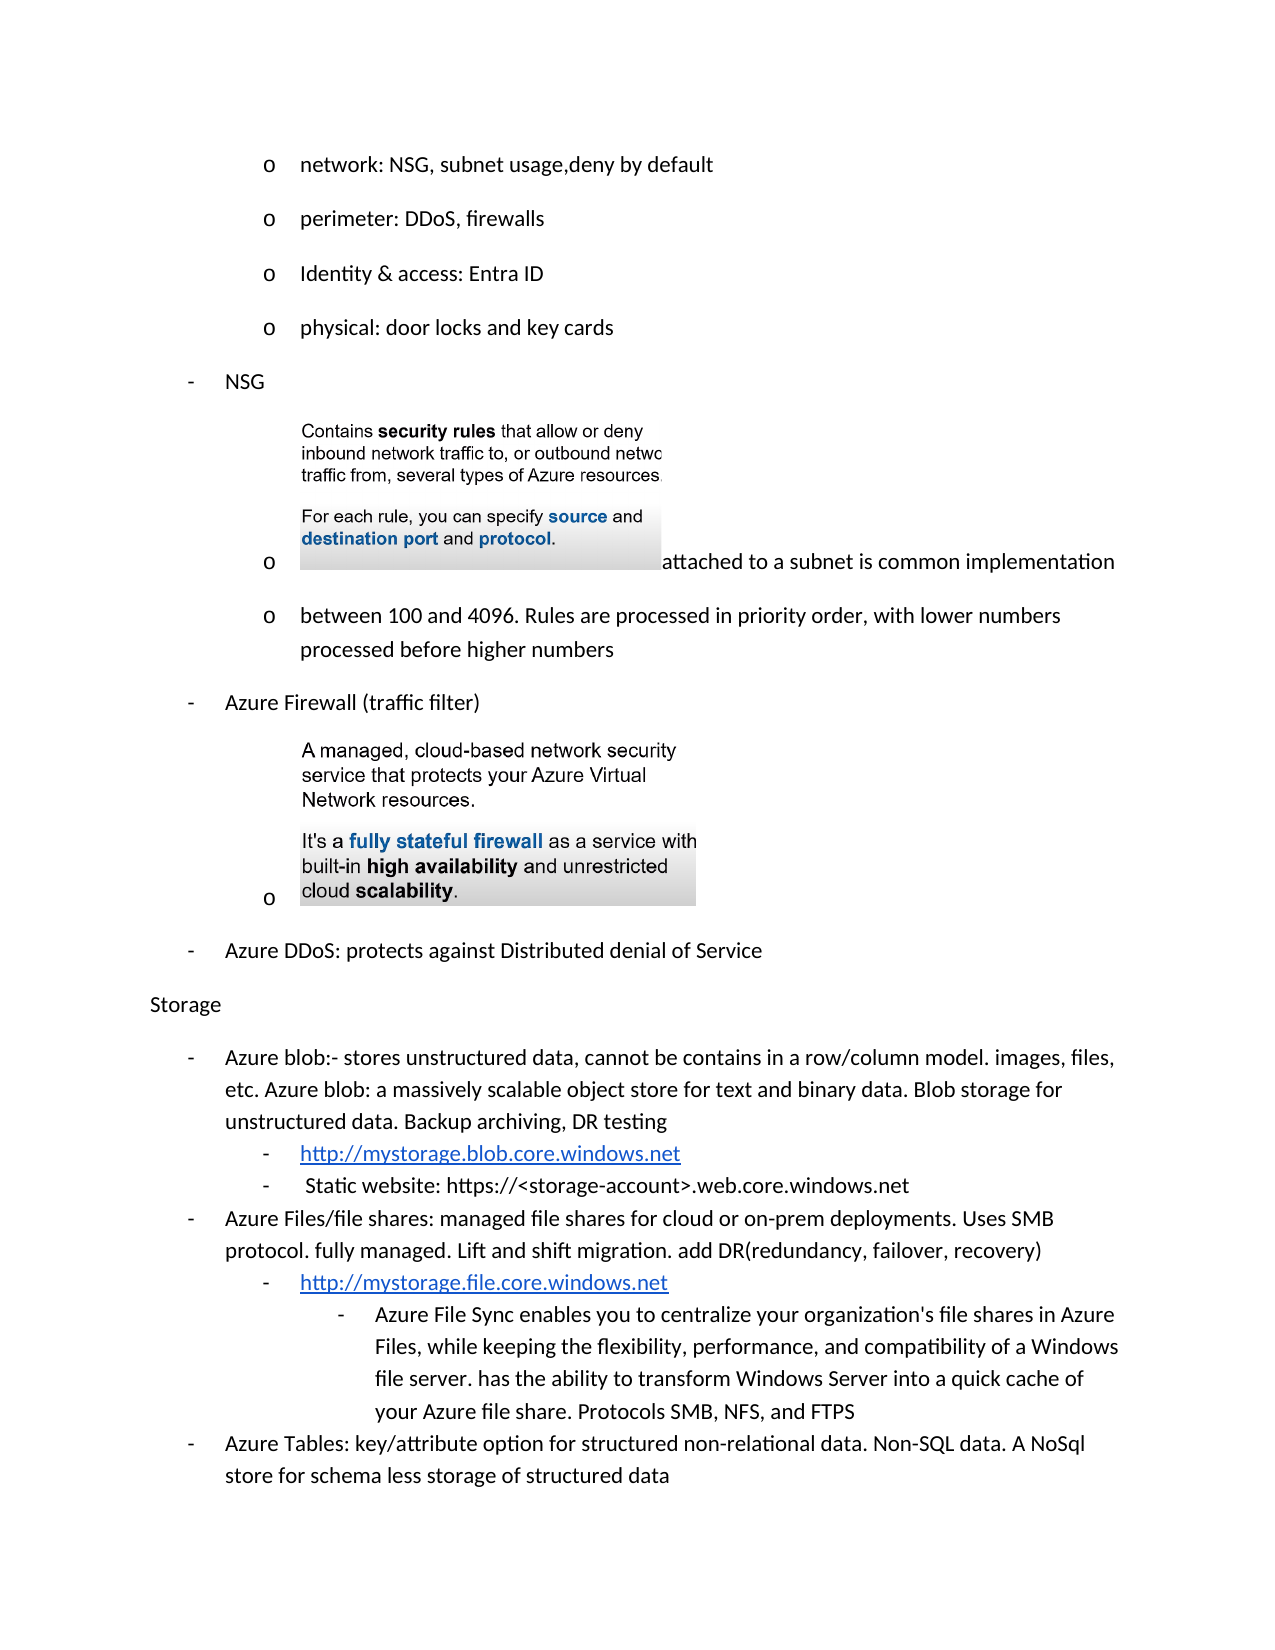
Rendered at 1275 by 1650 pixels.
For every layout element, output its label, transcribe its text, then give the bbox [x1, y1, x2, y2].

list Identity & access: Entra ID [262, 259, 1125, 288]
list between 100 and 4096. Rules are processed in priority order, with lower numbers processed before higher numbers [262, 602, 1125, 663]
list network: NSG, subnet usage,deny by default [262, 150, 1125, 179]
list Azure blob:- stores unstructured data, cannot be contains in a row/column model. images, files, etc. Azure blob: a massively scalable object store for text and binary data. Blob storage for unstructured data. Backup archiving, DR testing [187, 1043, 1125, 1135]
list Azure Firewall (traffic filter) [187, 688, 1125, 716]
picture [300, 420, 662, 570]
picture [300, 741, 696, 906]
list NSG [187, 367, 1125, 396]
list Azure File Sync enables you to centralize your organization's file shares in Azure Files, while keeping the flexibility, performance, and compatibility of a Windows file server. has the ability to transform Windows Server into a quick cache of your Azure file share. Protocols SMB, NFS, and FTPS [337, 1300, 1125, 1425]
list http://mystorage.blob.core.windows.net [262, 1139, 1125, 1167]
text Storage [150, 990, 1125, 1018]
list Azure Tables: key/attribute option for structured non-relational data. Non-SQL data. A NoSql store for schema less storage of structured data [187, 1429, 1125, 1489]
list physical: door locks and key cards [262, 313, 1125, 342]
list Static website: https://<storage-account>.web.core.windows.net [262, 1171, 1125, 1199]
list http://mystorage.file.core.windows.net [262, 1268, 1125, 1296]
list perimeter: DDoS, firewalls [262, 204, 1125, 233]
list Azure DDoS: protects against Distributed denial of Service [187, 937, 1125, 965]
list Azure Files/file shares: managed file shares for cloud or on-prem deployments. Uses SMB protocol. fully managed. Lift and shift migration. add DR(redundancy, failover, recovery) [187, 1204, 1125, 1264]
